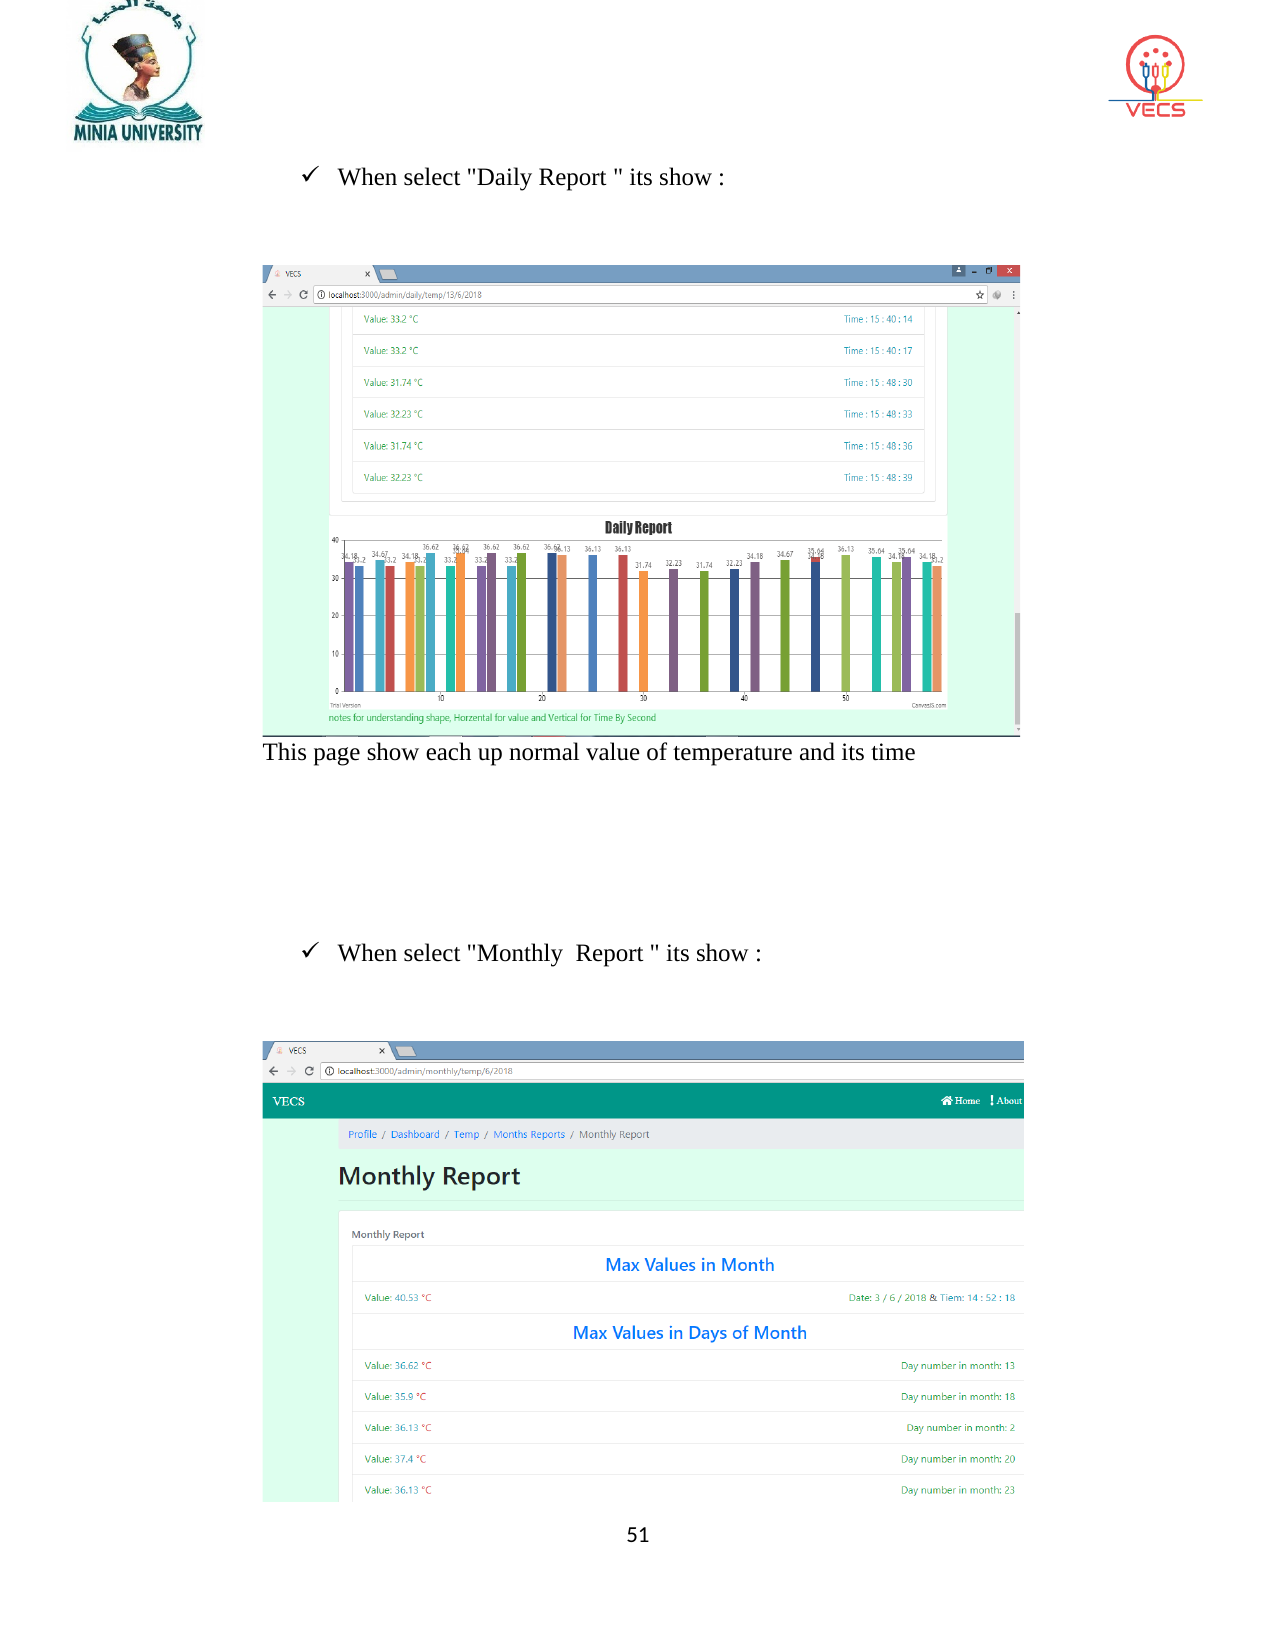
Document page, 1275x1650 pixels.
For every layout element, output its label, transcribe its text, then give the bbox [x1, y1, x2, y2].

picture [1089, 11, 1229, 151]
table_header [251, 1016, 1024, 1502]
picture [65, 0, 205, 152]
list When select "Monthly Report " its show : [300, 938, 1087, 967]
picture [262, 265, 1021, 737]
list When select "Daily Report " its show : [300, 162, 1087, 190]
table_header [251, 240, 1024, 737]
picture [262, 1041, 1024, 1502]
list This page show each up normal value of temperature and its time [262, 737, 1087, 765]
